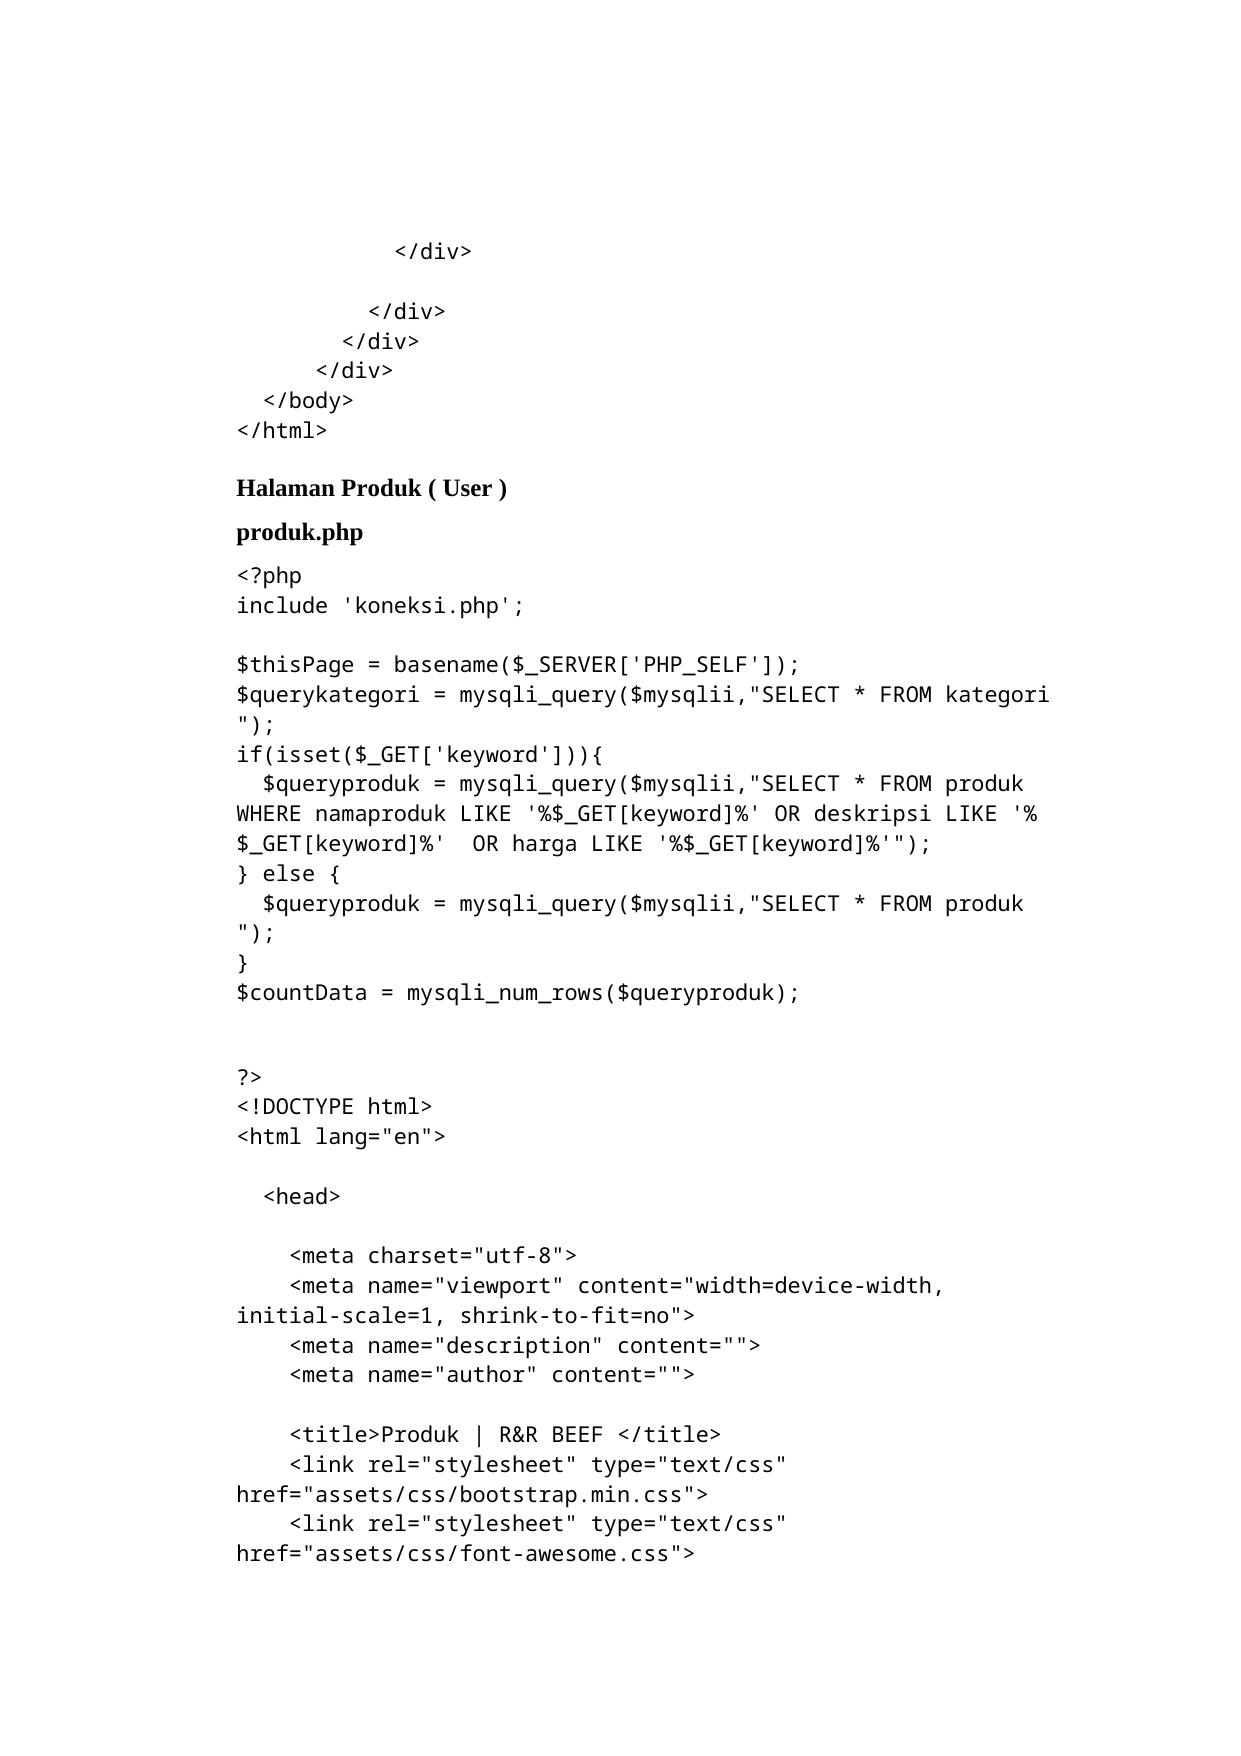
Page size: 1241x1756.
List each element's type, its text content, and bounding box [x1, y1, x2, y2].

text </div> [236, 236, 1063, 266]
text $queryproduk = mysqli_query($mysqlii,"SELECT * FROM produk WHERE namaproduk LIKE '%$_GET[keyword]%' OR deskripsi LIKE '%$_GET[keyword]%' OR harga LIKE '%$_GET[keyword]%'"); [236, 768, 1063, 858]
text <html lang="en"> [236, 1121, 1063, 1151]
text } else { [236, 858, 1063, 887]
text <meta name="description" content=""> [236, 1329, 1063, 1359]
text <meta name="viewport" content="width=device-width, initial-scale=1, shrink-to-fit=no"> [236, 1270, 1063, 1329]
text $countData = mysqli_num_rows($queryproduk); [236, 977, 1063, 1007]
text } [236, 947, 1063, 977]
text $queryproduk = mysqli_query($mysqlii,"SELECT * FROM produk "); [236, 887, 1063, 947]
text <link rel="stylesheet" type="text/css" href="assets/css/font-awesome.css"> [236, 1508, 1063, 1568]
text </html> [236, 415, 1063, 445]
text include 'koneksi.php'; [236, 589, 1063, 619]
text </body> [236, 385, 1063, 415]
text </div> [236, 326, 1063, 355]
text produk.php [236, 517, 1063, 545]
text $thisPage = basename($_SERVER['PHP_SELF']); [236, 649, 1063, 679]
text <meta charset="utf-8"> [236, 1240, 1063, 1270]
text <!DOCTYPE html> [236, 1091, 1063, 1121]
text <head> [236, 1181, 1063, 1210]
text ?> [236, 1061, 1063, 1091]
text <title>Produk | R&R BEEF </title> [236, 1419, 1063, 1449]
text </div> [236, 355, 1063, 385]
text Halaman Produk ( User ) [236, 473, 1063, 502]
text if(isset($_GET['keyword'])){ [236, 738, 1063, 768]
text <link rel="stylesheet" type="text/css" href="assets/css/bootstrap.min.css"> [236, 1449, 1063, 1508]
text <meta name="author" content=""> [236, 1359, 1063, 1389]
text <?php [236, 560, 1063, 589]
text </div> [236, 296, 1063, 326]
text $querykategori = mysqli_query($mysqlii,"SELECT * FROM kategori "); [236, 679, 1063, 738]
